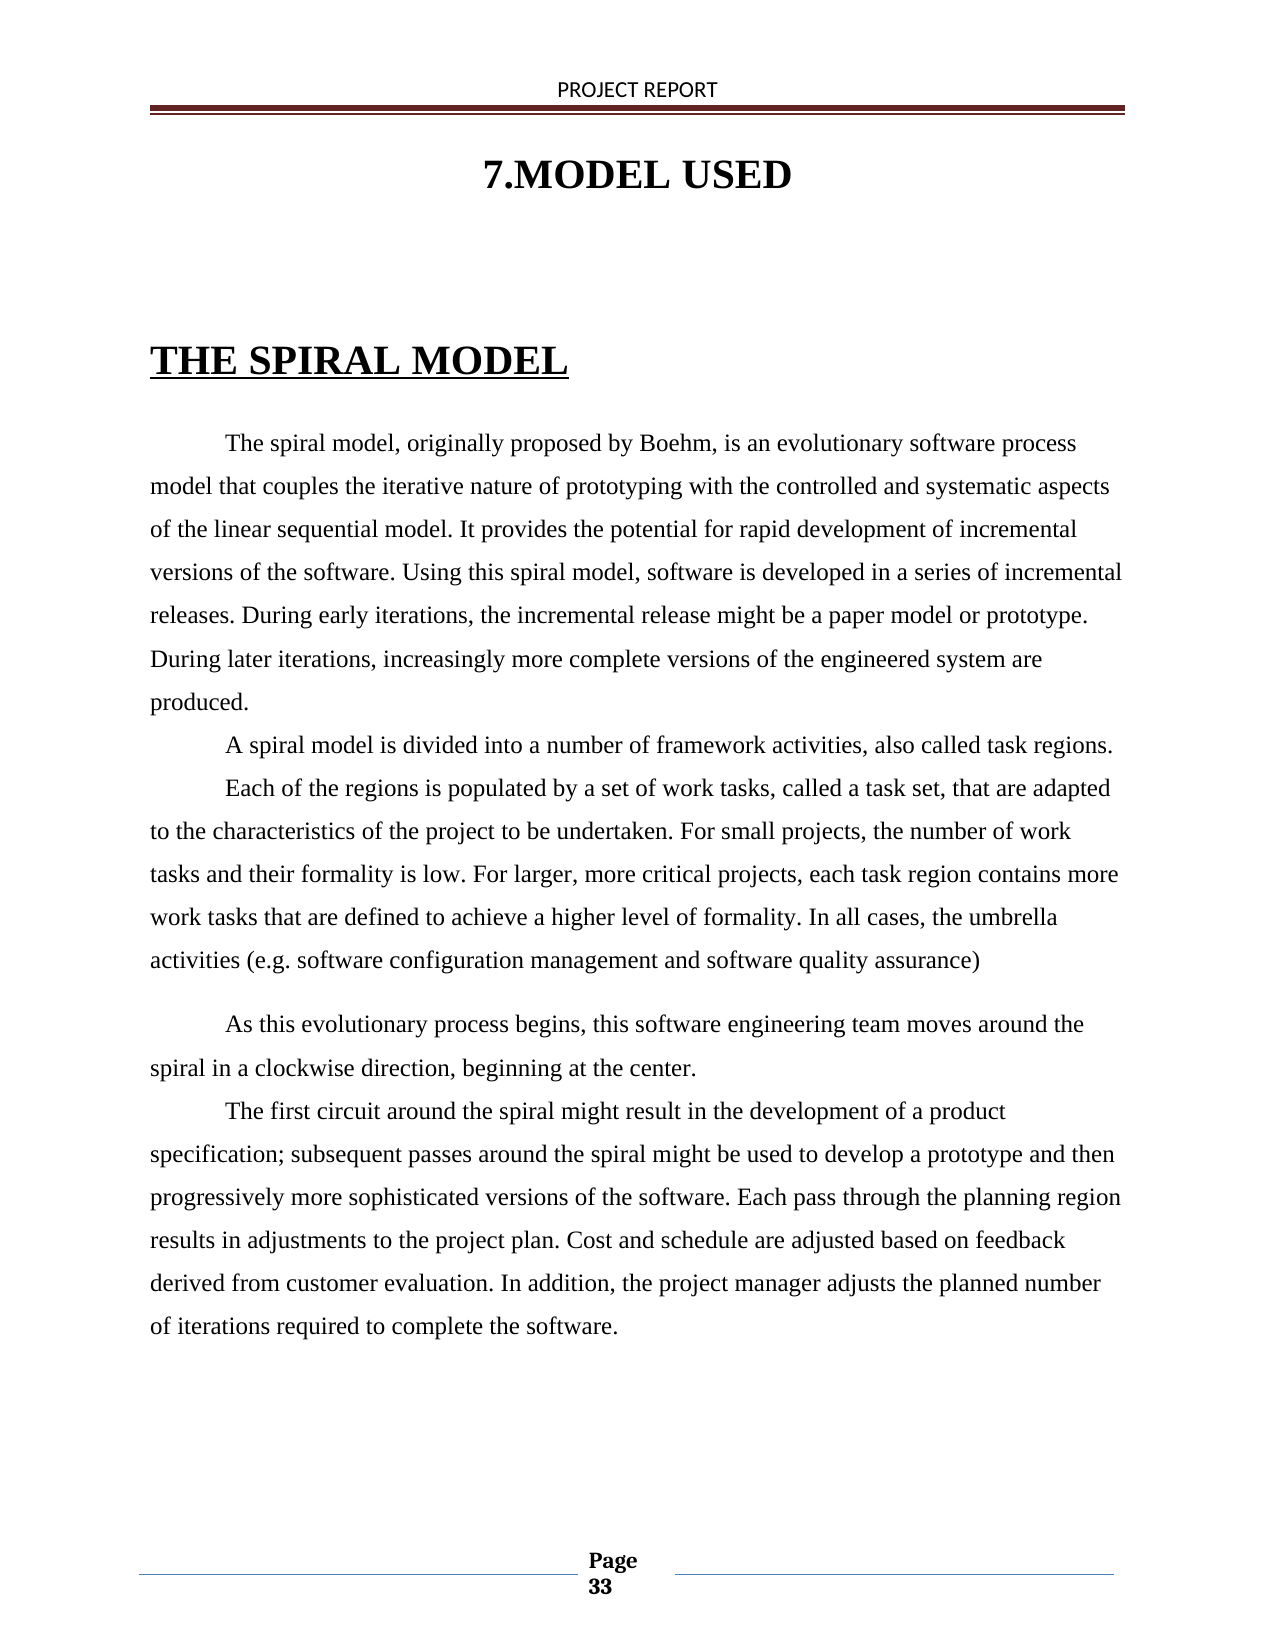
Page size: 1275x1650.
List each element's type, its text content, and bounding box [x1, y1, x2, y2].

text The first circuit around the spiral might result in the development of a product specification; subsequent passes around the spiral might be used to develop a prototype and then progressively more sophisticated versions of the software. Each pass through the planning region results in adjustments to the project plan. Cost and schedule are adjusted based on feedback derived from customer evaluation. In addition, the project manager adjusts the planned number of iterations required to complete the software. [150, 1096, 1125, 1340]
text A spiral model is divided into a number of framework activities, also called task regions. [150, 730, 1125, 759]
text The spiral model, originally proposed by Boehm, is an evolutionary software process model that couples the iterative nature of prototyping with the controlled and systematic aspects of the linear sequential model. It provides the potential for rapid development of incremental versions of the software. Using this spiral model, software is developed in a series of incremental releases. During early iterations, the incremental release might be a paper model or prototype. During later iterations, increasingly more complete versions of the engineered system are produced. [150, 428, 1125, 716]
text 7.MODEL USED [150, 150, 1125, 198]
text As this evolutionary process begins, this software engineering team moves around the spiral in a clockwise direction, beginning at the center. [150, 1009, 1125, 1081]
text Each of the regions is populated by a set of work tasks, called a task set, that are adapted to the characteristics of the project to be undertaken. For small projects, the number of work tasks and their formality is low. For larger, more critical projects, each task region contains more work tasks that are defined to achieve a higher level of formality. In all cases, the umbrella activities (e.g. software configuration management and software quality assurance) [150, 773, 1125, 974]
text THE SPIRAL MODEL [150, 335, 1125, 383]
